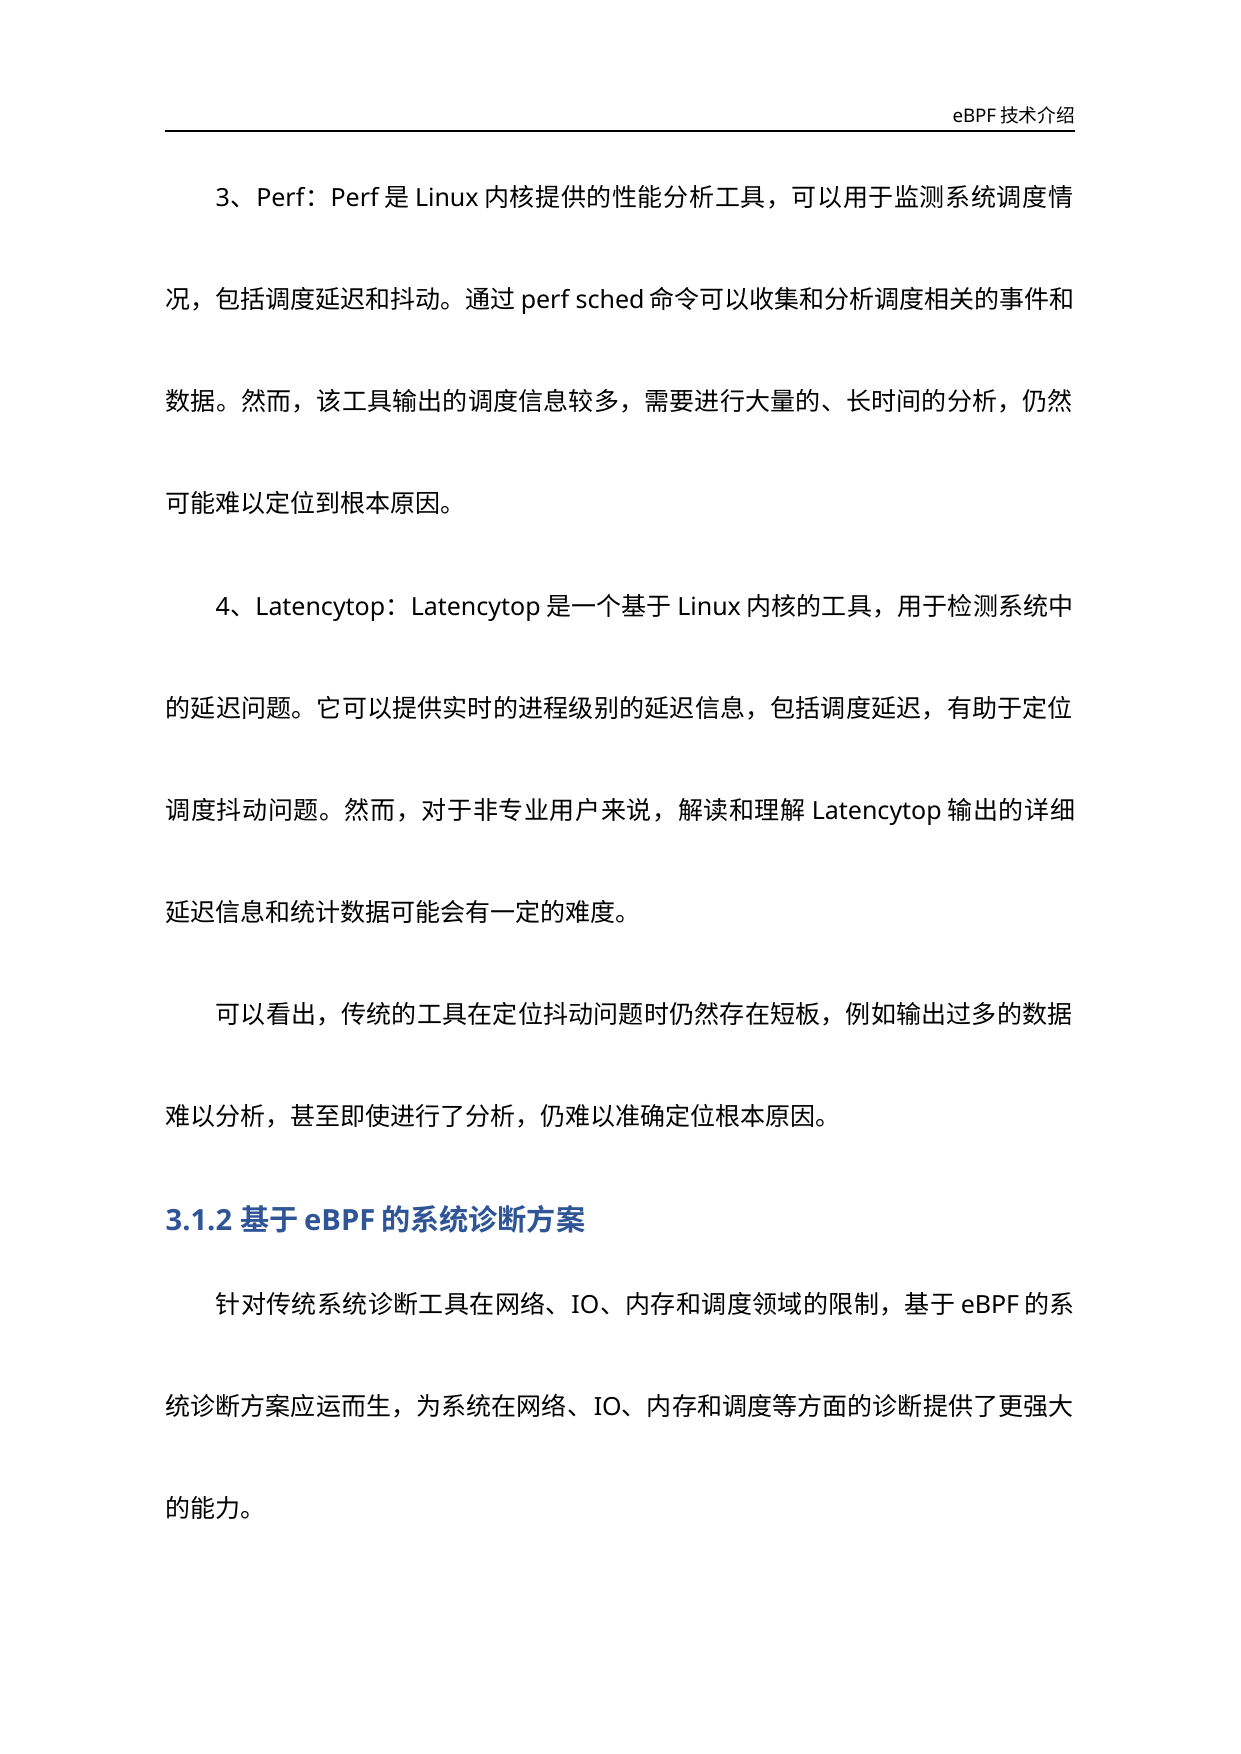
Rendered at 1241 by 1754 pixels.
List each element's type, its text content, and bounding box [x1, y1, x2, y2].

subtitle 基于eBPF的系统诊断方案 [165, 1184, 1075, 1252]
text 3、Perf：Perf是Linux内核提供的性能分析工具，可以用于监测系统调度情况，包括调度延迟和抖动。通过perf sched命令可以收集和分析调度相关的事件和数据。然而，该工具输出的调度信息较多，需要进行大量的、长时间的分析，仍然可能难以定位到根本原因。 [165, 162, 1075, 535]
text 4、Latencytop：Latencytop是一个基于Linux内核的工具，用于检测系统中的延迟问题。它可以提供实时的进程级别的延迟信息，包括调度延迟，有助于定位调度抖动问题。然而，对于非专业用户来说，解读和理解Latencytop输出的详细延迟信息和统计数据可能会有一定的难度。 [165, 571, 1075, 944]
text 针对传统系统诊断工具在网络、IO、内存和调度领域的限制，基于eBPF的系统诊断方案应运而生，为系统在网络、IO、内存和调度等方面的诊断提供了更强大的能力。 [165, 1269, 1075, 1541]
text 可以看出，传统的工具在定位抖动问题时仍然存在短板，例如输出过多的数据难以分析，甚至即使进行了分析，仍难以准确定位根本原因。 [165, 979, 1075, 1149]
